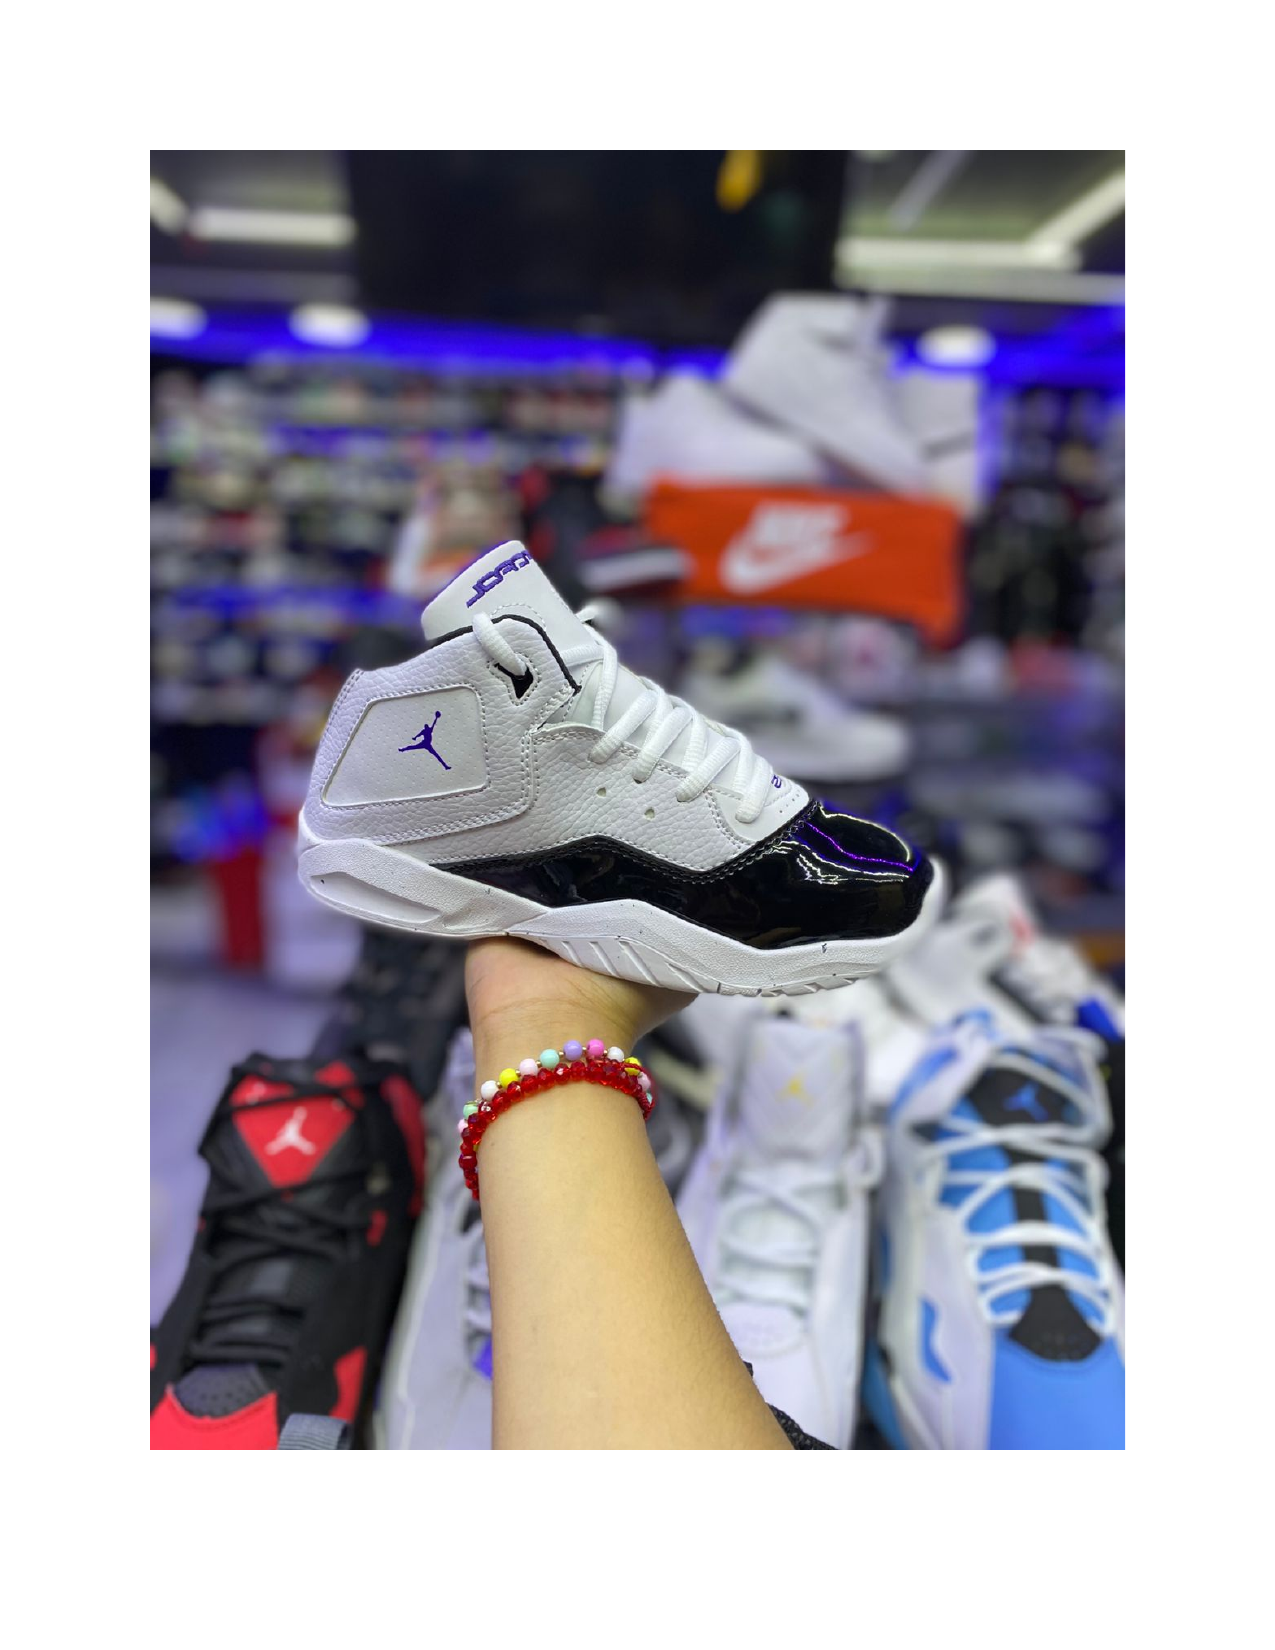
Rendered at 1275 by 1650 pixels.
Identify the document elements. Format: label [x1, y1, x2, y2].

picture [150, 150, 1125, 1450]
